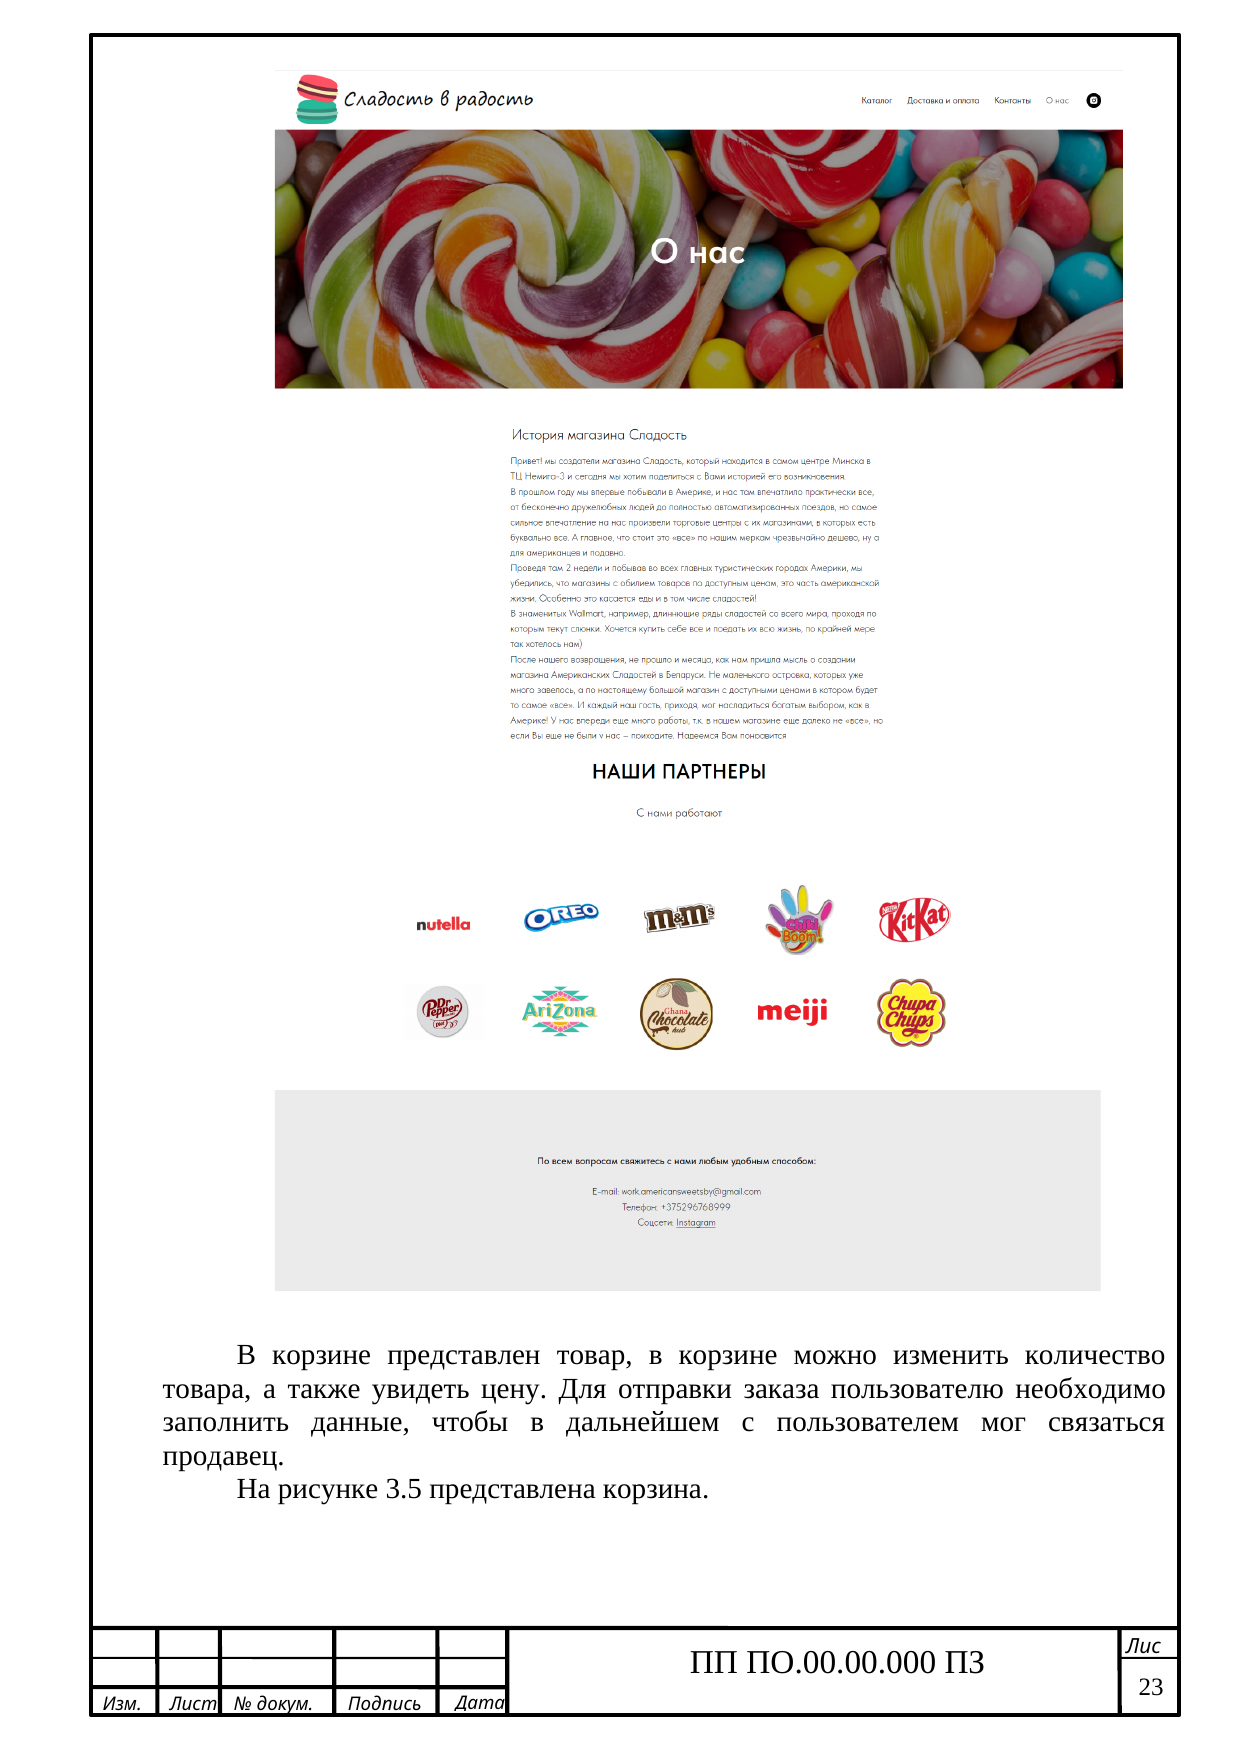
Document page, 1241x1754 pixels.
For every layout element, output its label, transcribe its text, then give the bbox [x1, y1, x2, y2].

text На рисунке 3.5 представлена корзина. [162, 1471, 1167, 1505]
picture [274, 70, 1129, 1337]
text В корзине представлен товар, в корзине можно изменить количество товара, а также увидеть цену. Для отправки заказа пользователю необходимо заполнить данные, чтобы в дальнейшем с пользователем мог связаться продавец. [162, 1337, 1167, 1471]
